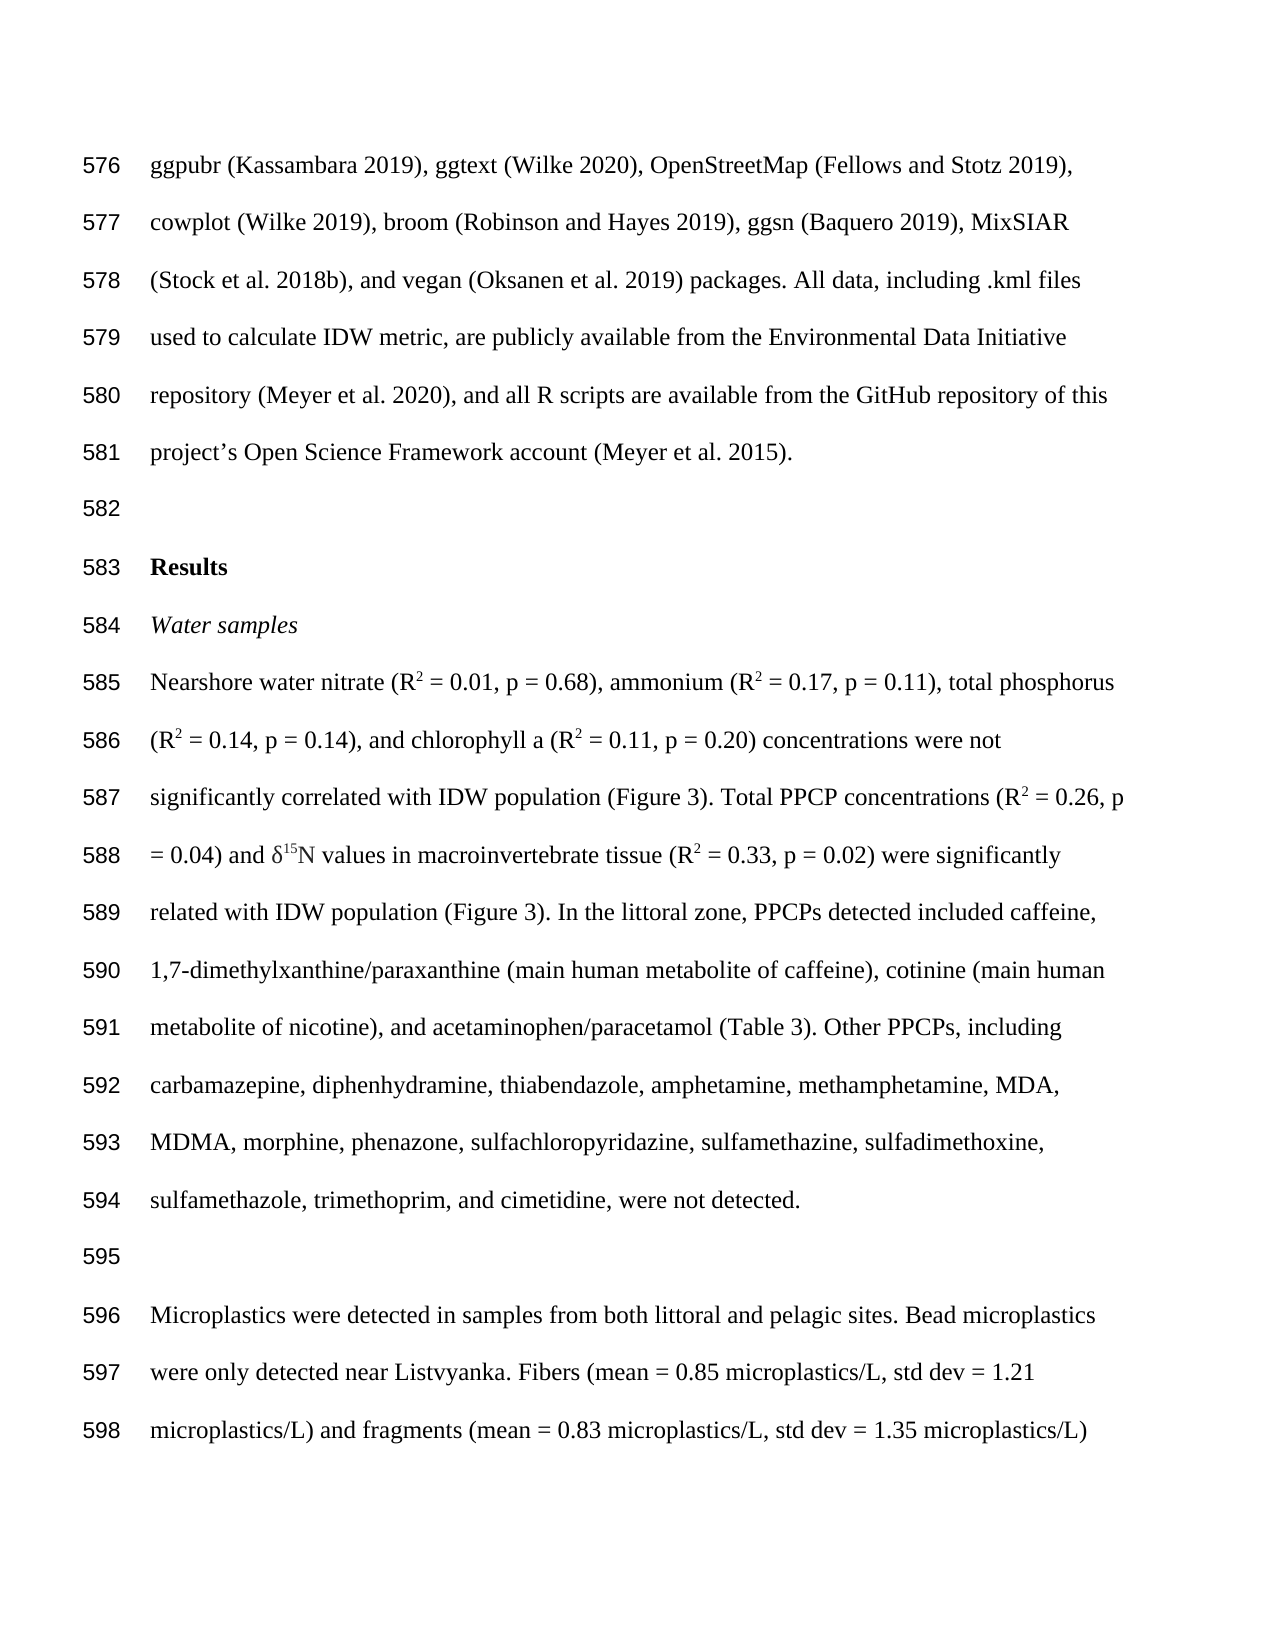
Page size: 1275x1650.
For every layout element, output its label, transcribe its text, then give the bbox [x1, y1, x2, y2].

text Results [150, 552, 1125, 581]
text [150, 150, 1125, 466]
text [150, 1300, 1125, 1444]
text Water samples [150, 610, 1125, 639]
text Nearshore water nitrate (R2 = 0.01, p = 0.68), ammonium (R2 = 0.17, p = 0.11), total phosphorus (R2 = 0.14, p = 0.14), and chlorophyll a (R2 = 0.11, p = 0.20) concentrations were not significantly correlated with IDW population (Figure 3). Total PPCP concentrations (R2 = 0.26, p = 0.04) and δ15N values in macroinvertebrate tissue (R2 = 0.33, p = 0.02) were significantly related with IDW population (Figure 3). In the littoral zone, PPCPs detected included caffeine, 1,7-dimethylxanthine/paraxanthine (main human metabolite of caffeine), cotinine (main human metabolite of nicotine), and acetaminophen/paracetamol (Table 3). Other PPCPs, including carbamazepine, diphenhydramine, thiabendazole, amphetamine, methamphetamine, MDA, MDMA, morphine, phenazone, sulfachloropyridazine, sulfamethazine, sulfadimethoxine, sulfamethazole, trimethoprim, and cimetidine, were not detected. [150, 667, 1125, 1214]
